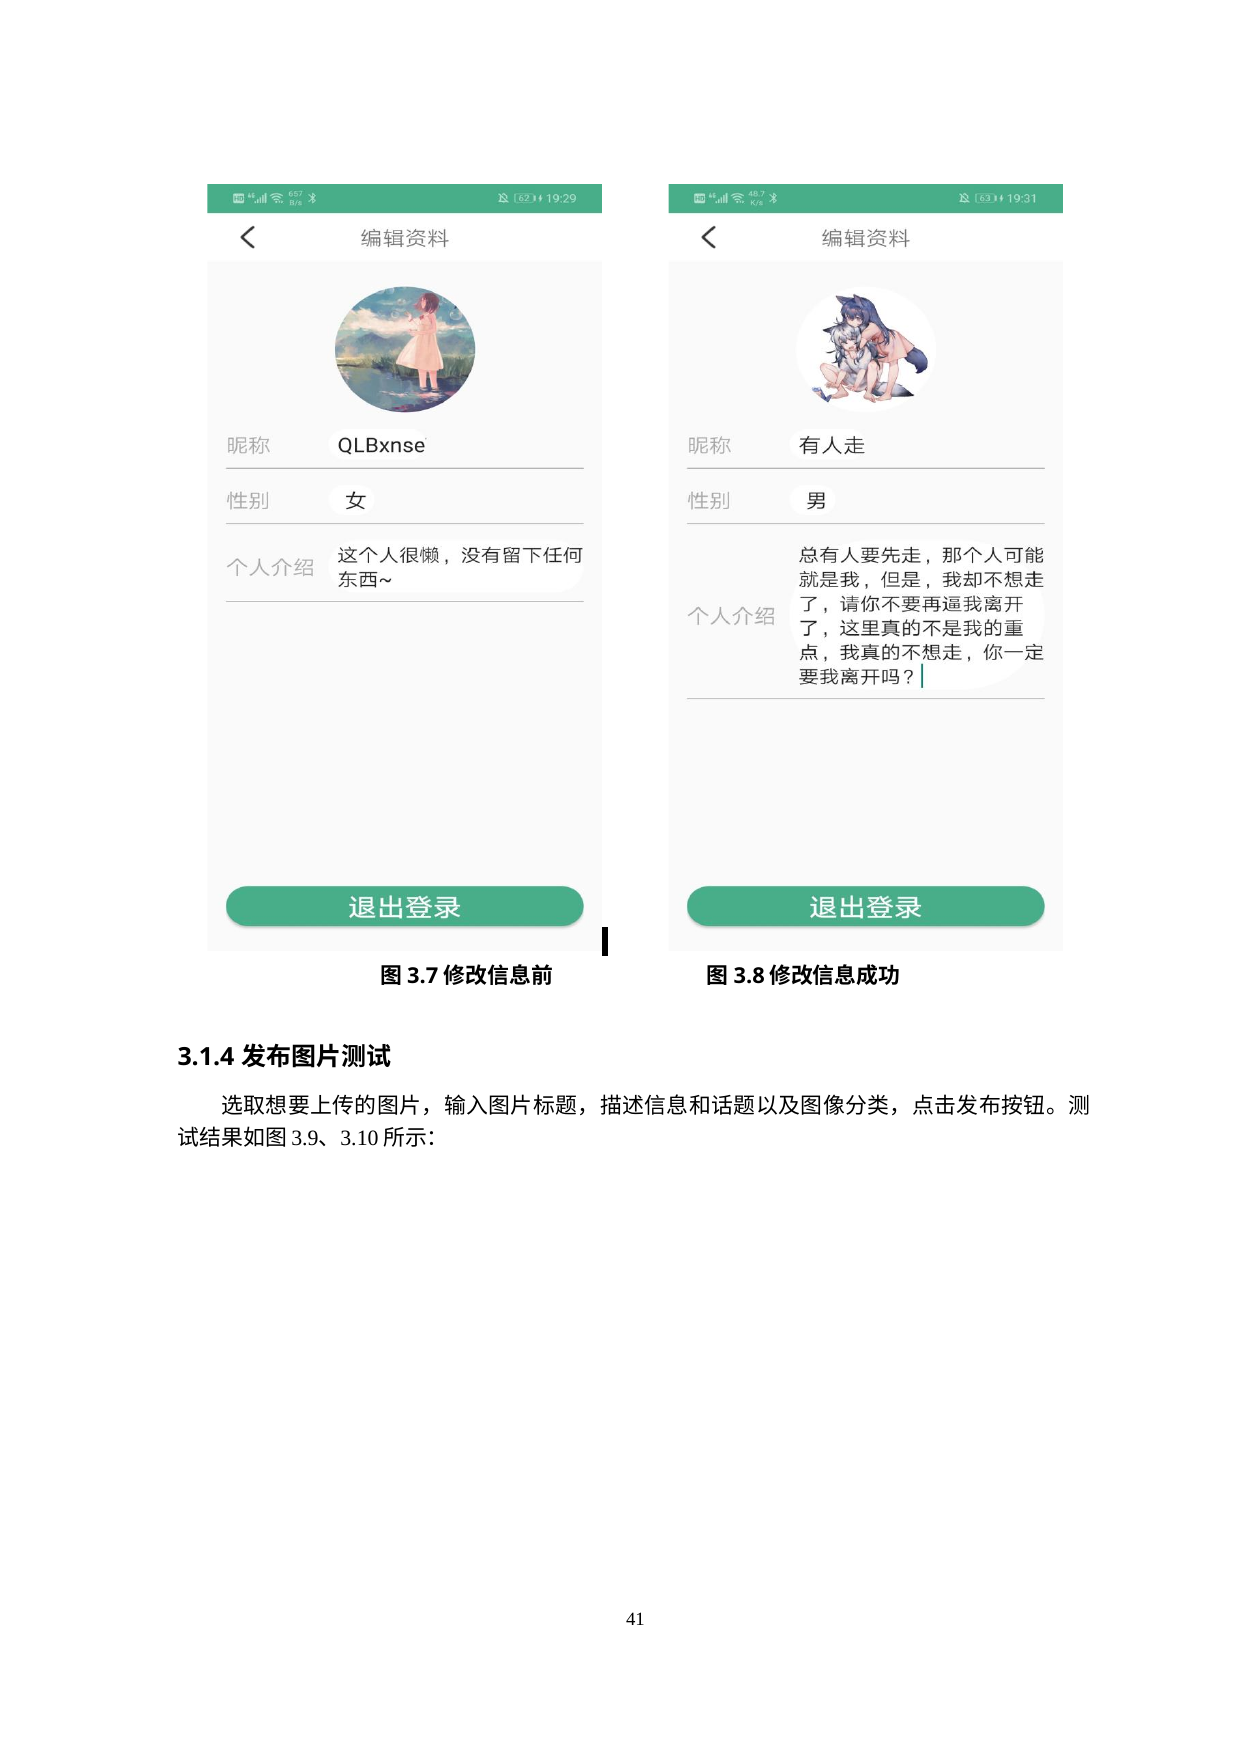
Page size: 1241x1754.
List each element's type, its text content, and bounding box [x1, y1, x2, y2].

picture [668, 184, 1063, 951]
text 选取想要上传的图片，输入图片标题，描述信息和话题以及图像分类，点击发布按钮。测试结果如图3.9、3.10所示： [177, 1087, 1093, 1152]
text 图3.7 修改信息前 图3.8修改信息成功 [177, 957, 1093, 990]
picture [207, 184, 602, 951]
subtitle 3.1.4 发布图片测试 [177, 1022, 1093, 1087]
